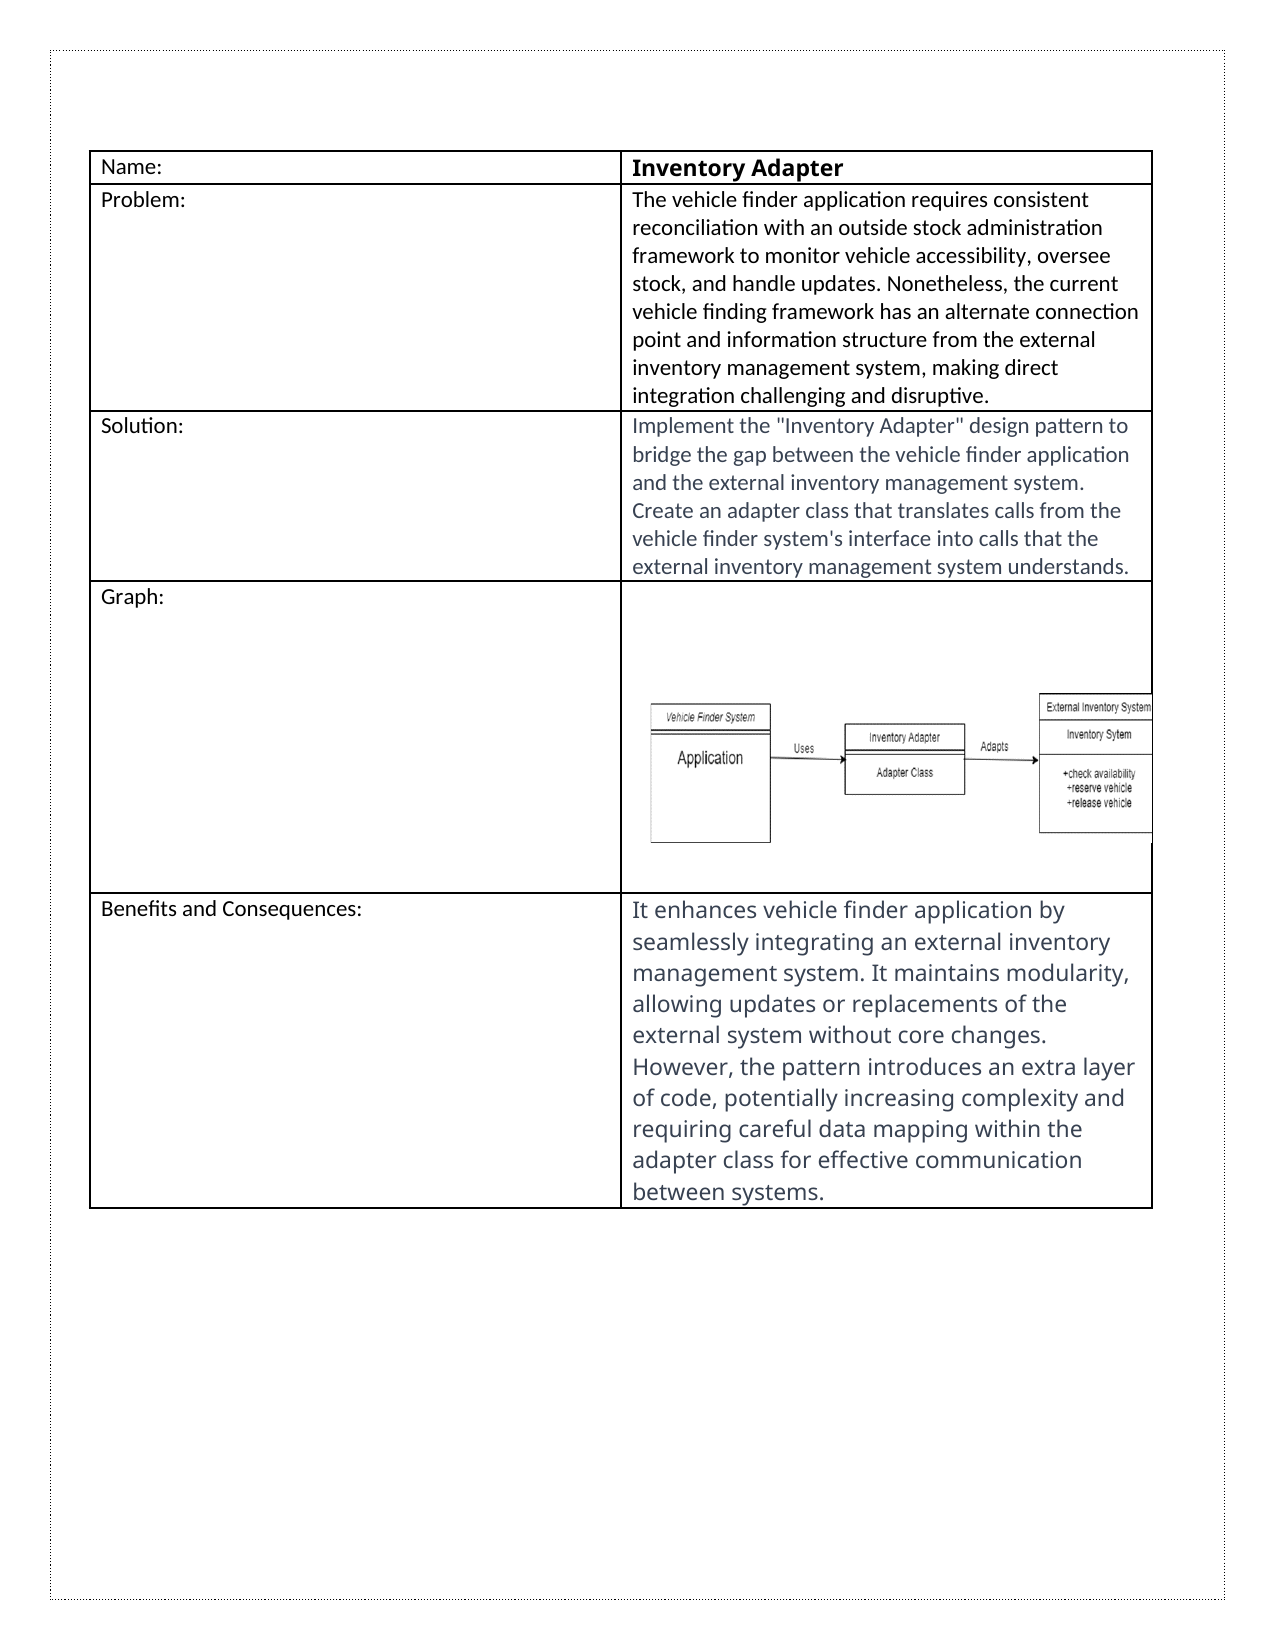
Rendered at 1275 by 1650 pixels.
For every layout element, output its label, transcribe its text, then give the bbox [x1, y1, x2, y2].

table_cell Problem: [91, 185, 620, 409]
table_cell It enhances vehicle finder application by seamlessly integrating an external inventory management system. It maintains modularity, allowing updates or replacements of the external system without core changes. However, the pattern introduces an extra layer of code, potentially increasing complexity and requiring careful data mapping within the adapter class for effective communication between systems. [622, 894, 1151, 1207]
table_cell Solution: [91, 412, 620, 580]
table_cell Graph: [91, 582, 620, 892]
table_header Inventory Adapter [622, 152, 1151, 183]
table_cell Implement the "Inventory Adapter" design pattern to bridge the gap between the vehicle finder application and the external inventory management system. Create an adapter class that translates calls from the vehicle finder system's interface into calls that the external inventory management system understands. [622, 412, 1151, 580]
table_header Name: [91, 152, 620, 183]
table_cell The vehicle finder application requires consistent reconciliation with an outside stock administration framework to monitor vehicle accessibility, oversee stock, and handle updates. Nonetheless, the current vehicle finding framework has an alternate connection point and information structure from the external inventory management system, making direct integration challenging and disruptive. [622, 185, 1151, 409]
table_cell Benefits and Consequences: [91, 894, 620, 1207]
table_cell [622, 582, 1151, 892]
